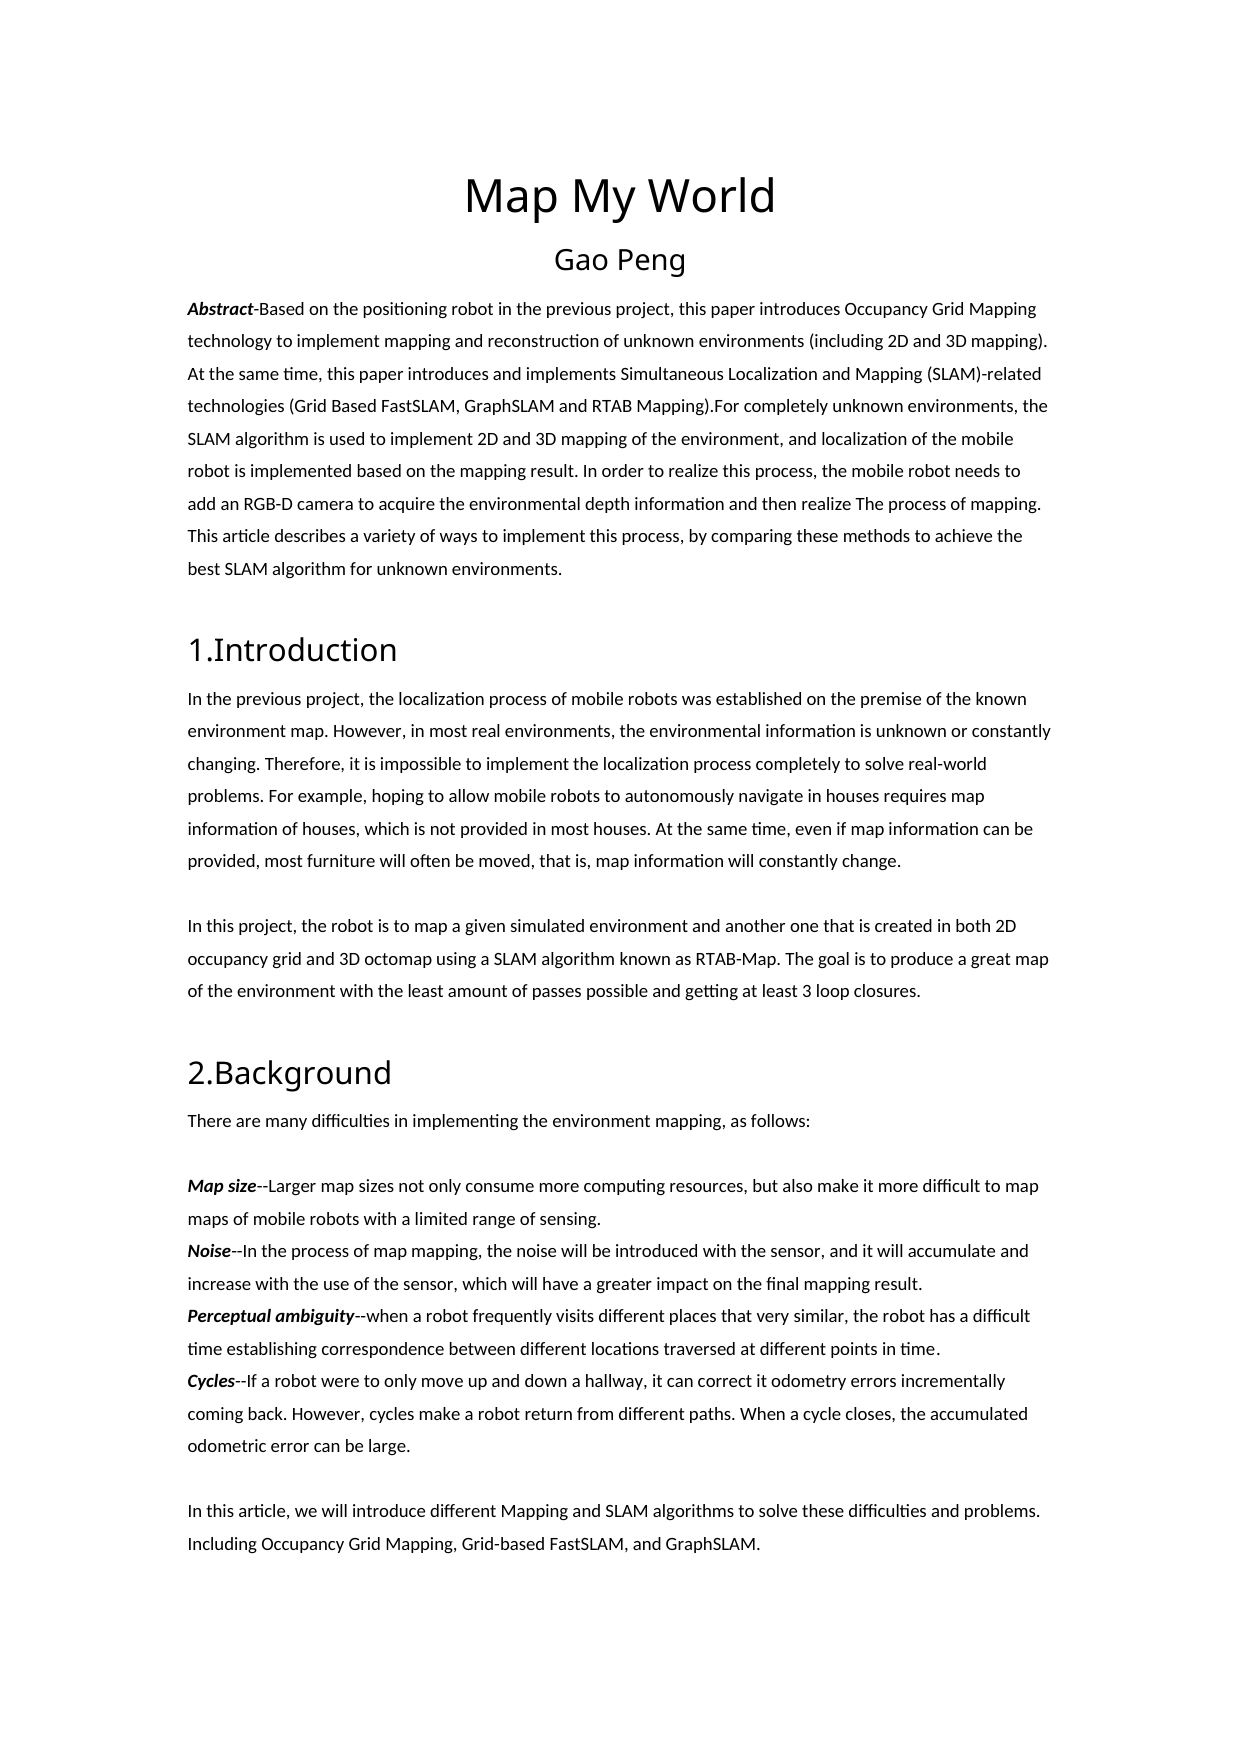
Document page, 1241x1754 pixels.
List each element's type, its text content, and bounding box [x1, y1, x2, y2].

text Cycles--If a robot were to only move up and down a hallway, it can correct it odometry errors incrementally coming back. However, cycles make a robot return from different paths. When a cycle closes, the accumulated odometric error can be large. [187, 1364, 1053, 1462]
text Perceptual ambiguity--when a robot frequently visits different places that very similar, the robot has a difficult time establishing correspondence between different locations traversed at different points in time. [187, 1299, 1053, 1364]
text In this article, we will introduce different Mapping and SLAM algorithms to solve these difficulties and problems. Including Occupancy Grid Mapping, Grid-based FastSLAM, and GraphSLAM. [187, 1494, 1053, 1559]
text Map My World [187, 162, 1053, 227]
text Abstract-Based on the positioning robot in the previous project, this paper introduces Occupancy Grid Mapping technology to implement mapping and reconstruction of unknown environments (including 2D and 3D mapping). At the same time, this paper introduces and implements Simultaneous Localization and Mapping (SLAM)-related technologies (Grid Based FastSLAM, GraphSLAM and RTAB Mapping).For completely unknown environments, the SLAM algorithm is used to implement 2D and 3D mapping of the environment, and localization of the mobile robot is implemented based on the mapping result. In order to realize this process, the mobile robot needs to add an RGB-D camera to acquire the environmental depth information and then realize The process of mapping. This article describes a variety of ways to implement this process, by comparing these methods to achieve the best SLAM algorithm for unknown environments. [187, 292, 1053, 584]
text Noise--In the process of map mapping, the noise will be introduced with the sensor, and it will accumulate and increase with the use of the sensor, which will have a greater impact on the final mapping result. [187, 1234, 1053, 1299]
list Background [187, 1039, 1053, 1104]
text Gao Peng [187, 227, 1053, 292]
text There are many difficulties in implementing the environment mapping, as follows: [187, 1104, 1053, 1137]
text In this project, the robot is to map a given simulated environment and another one that is created in both 2D occupancy grid and 3D octomap using a SLAM algorithm known as RTAB-Map. The goal is to produce a great map of the environment with the least amount of passes possible and getting at least 3 loop closures. [187, 909, 1053, 1007]
list Introduction [187, 617, 1053, 682]
text In the previous project, the localization process of mobile robots was established on the premise of the known environment map. However, in most real environments, the environmental information is unknown or constantly changing. Therefore, it is impossible to implement the localization process completely to solve real-world problems. For example, hoping to allow mobile robots to autonomously navigate in houses requires map information of houses, which is not provided in most houses. At the same time, even if map information can be provided, most furniture will often be moved, that is, map information will constantly change. [187, 682, 1053, 877]
text Map size--Larger map sizes not only consume more computing resources, but also make it more difficult to map maps of mobile robots with a limited range of sensing. [187, 1169, 1053, 1234]
